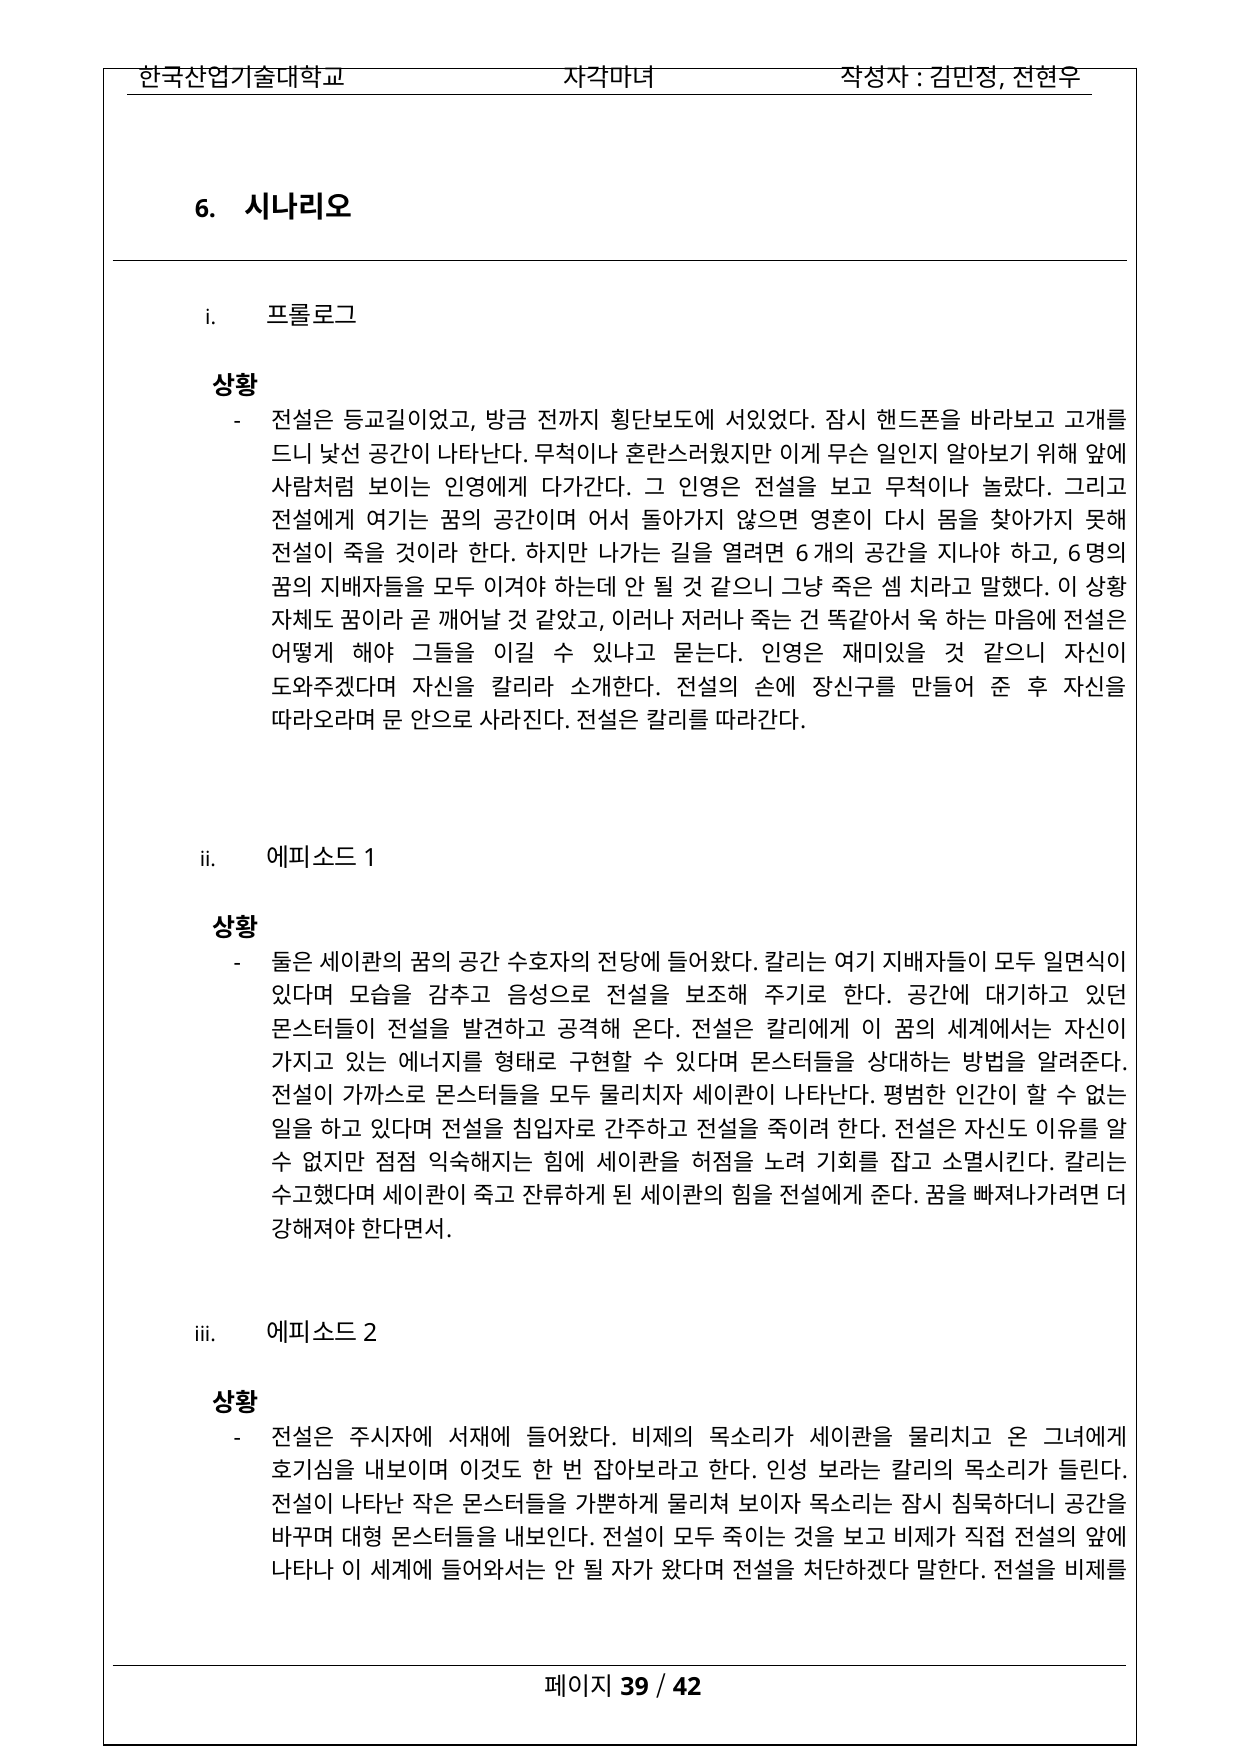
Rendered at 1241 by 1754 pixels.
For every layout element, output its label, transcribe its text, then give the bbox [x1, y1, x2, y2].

list 둘은 세이콴의 꿈의 공간 수호자의 전당에 들어왔다. 칼리는 여기 지배자들이 모두 일면식이 있다며 모습을 감추고 음성으로 전설을 보조해 주기로 한다. 공간에 대기하고 있던 몬스터들이 전설을 발견하고 공격해 온다. 전설은 칼리에게 이 꿈의 세계에서는 자신이 가지고 있는 에너지를 형태로 구현할 수 있다며 몬스터들을 상대하는 방법을 알려준다. 전설이 가까스로 몬스터들을 모두 물리치자 세이콴이 나타난다. 평범한 인간이 할 수 없는 일을 하고 있다며 전설을 침입자로 간주하고 전설을 죽이려 한다. 전설은 자신도 이유를 알 수 없지만 점점 익숙해지는 힘에 세이콴을 허점을 노려 기회를 잡고 소멸시킨다. 칼리는 수고했다며 세이콴이 죽고 잔류하게 된 세이콴의 힘을 전설에게 준다. 꿈을 빠져나가려면 더 강해져야 한다면서. [233, 944, 1128, 1244]
table_header 시나리오 [113, 184, 1127, 260]
subtitle 상황 [212, 366, 1128, 402]
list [233, 1419, 1128, 1585]
subtitle 상황 [212, 1382, 1128, 1419]
list 전설은 등교길이었고, 방금 전까지 횡단보도에 서있었다. 잠시 핸드폰을 바라보고 고개를 드니 낯선 공간이 나타난다. 무척이나 혼란스러웠지만 이게 무슨 일인지 알아보기 위해 앞에 사람처럼 보이는 인영에게 다가간다. 그 인영은 전설을 보고 무척이나 놀랐다. 그리고 전설에게 여기는 꿈의 공간이며 어서 돌아가지 않으면 영혼이 다시 몸을 찾아가지 못해 전설이 죽을 것이라 한다. 하지만 나가는 길을 열려면 6개의 공간을 지나야 하고, 6명의 꿈의 지배자들을 모두 이겨야 하는데 안 될 것 같으니 그냥 죽은 셈 치라고 말했다. 이 상황 자체도 꿈이라 곧 깨어날 것 같았고, 이러나 저러나 죽는 건 똑같아서 욱 하는 마음에 전설은 어떻게 해야 그들을 이길 수 있냐고 묻는다. 인영은 재미있을 것 같으니 자신이 도와주겠다며 자신을 칼리라 소개한다. 전설의 손에 장신구를 만들어 준 후 자신을 따라오라며 문 안으로 사라진다. 전설은 칼리를 따라간다. [233, 402, 1128, 735]
subtitle 프롤로그 [216, 296, 1128, 332]
subtitle 상황 [212, 908, 1128, 944]
subtitle 에피소드2 [216, 1312, 1128, 1348]
subtitle 에피소드1 [216, 837, 1128, 874]
